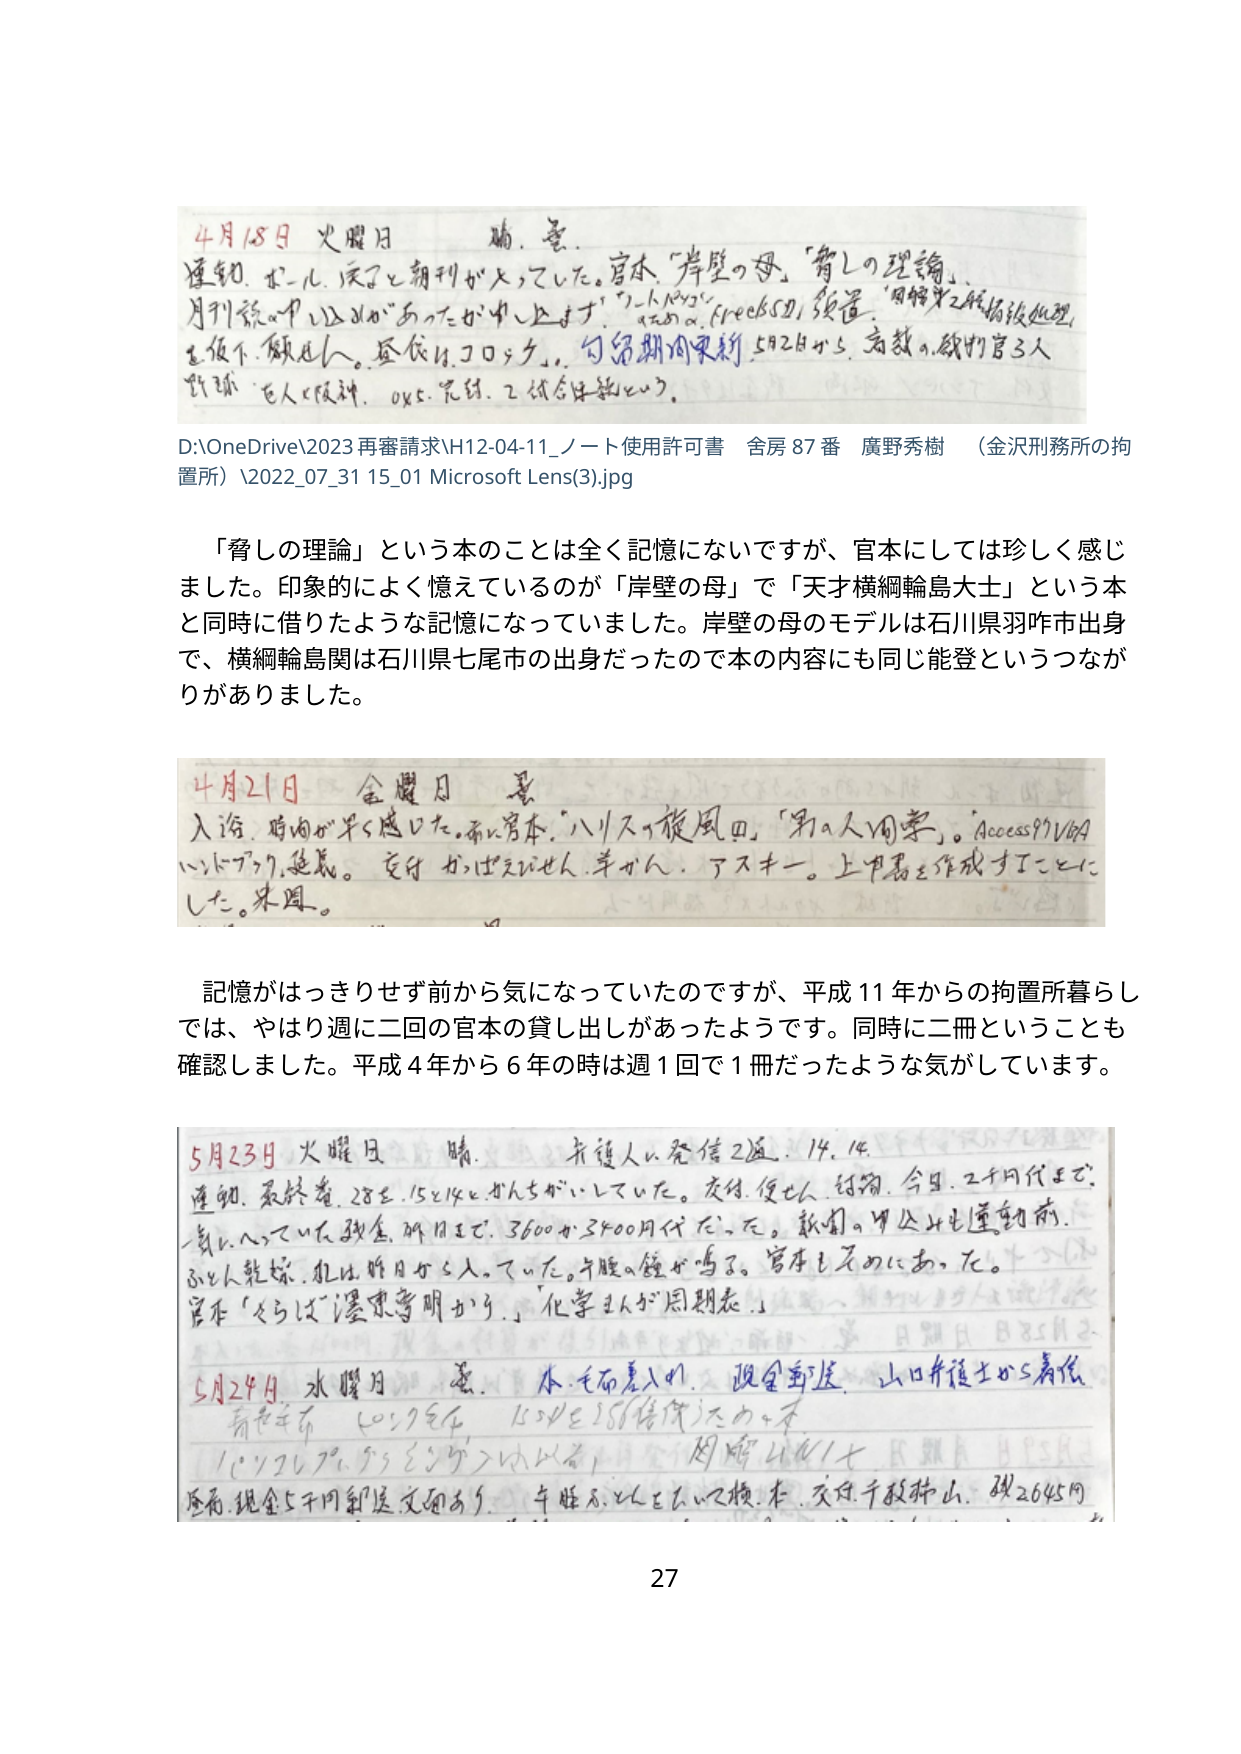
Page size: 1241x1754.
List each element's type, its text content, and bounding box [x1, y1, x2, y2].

text D:\OneDrive\2023再審請求\H12-04-11_ノート使用許可書 舍房87番 廣野秀樹 （金沢刑務所の拘置所）\2022_07_31 15_01 Microsoft Lens(3).jpg [177, 430, 1152, 491]
picture [177, 758, 1106, 927]
picture [177, 1127, 1115, 1522]
picture [177, 206, 1087, 424]
text 記憶がはっきりせず前から気になっていたのですが、平成11年からの拘置所暮らしでは、やはり週に二回の官本の貸し出しがあったようです。同時に二冊ということも確認しました。平成4年から6年の時は週1回で1冊だったような気がしています。 [177, 973, 1152, 1081]
text 「脅しの理論」という本のことは全く記憶にないですが、官本にしては珍しく感じました。印象的によく憶えているのが「岸壁の母」で「天才横綱輪島大士」という本と同時に借りたような記憶になっていました。岸壁の母のモデルは石川県羽咋市出身で、横綱輪島関は石川県七尾市の出身だったので本の内容にも同じ能登というつながりがありました。 [177, 531, 1152, 712]
